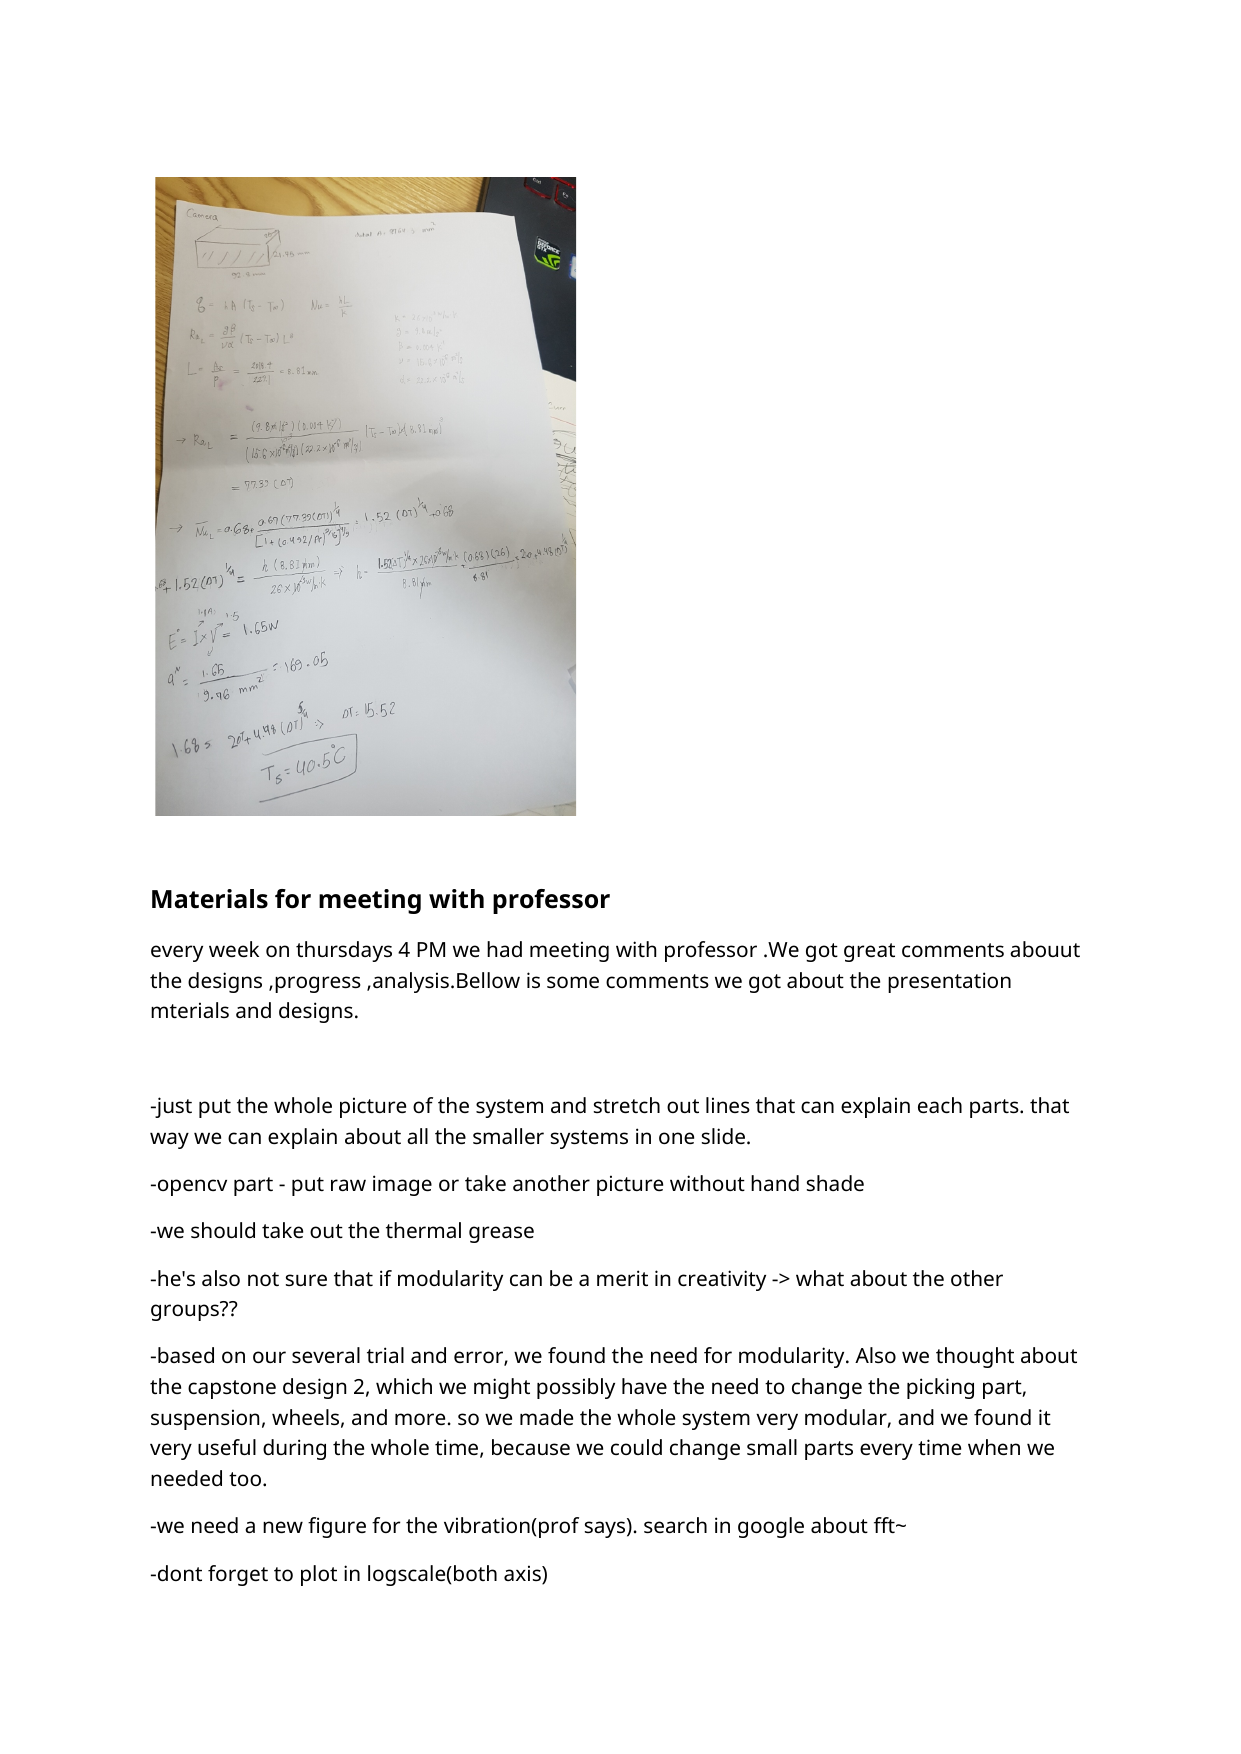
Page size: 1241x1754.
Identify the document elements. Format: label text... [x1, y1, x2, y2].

text -we need a new figure for the vibration(prof says). search in google about fft~ [150, 1511, 1090, 1540]
text -opencv part - put raw image or take another picture without hand shade [150, 1169, 1090, 1198]
text every week on thursdays 4 PM we had meeting with professor .We got great comments abouut the designs ,progress ,analysis.Bellow is some comments we got about the presentation mterials and designs. [150, 935, 1090, 1025]
text -dont forget to plot in logscale(both axis) [150, 1559, 1090, 1587]
text -we should take out the thermal grease [150, 1216, 1090, 1245]
picture [155, 177, 577, 816]
text -based on our several trial and error, we found the need for modularity. Also we thought about the capstone design 2, which we might possibly have the need to change the picking part, suspension, wheels, and more. so we made the whole system very modular, and we found it very useful during the whole time, because we could change small parts every time when we needed too. [150, 1342, 1090, 1493]
text Materials for meeting with professor [150, 882, 1090, 916]
text -he's also not sure that if modularity can be a merit in creativity -> what about the other groups?? [150, 1264, 1090, 1323]
text -just put the whole picture of the system and stretch out lines that can explain each parts. that way we can explain about all the smaller systems in one slide. [150, 1091, 1090, 1150]
